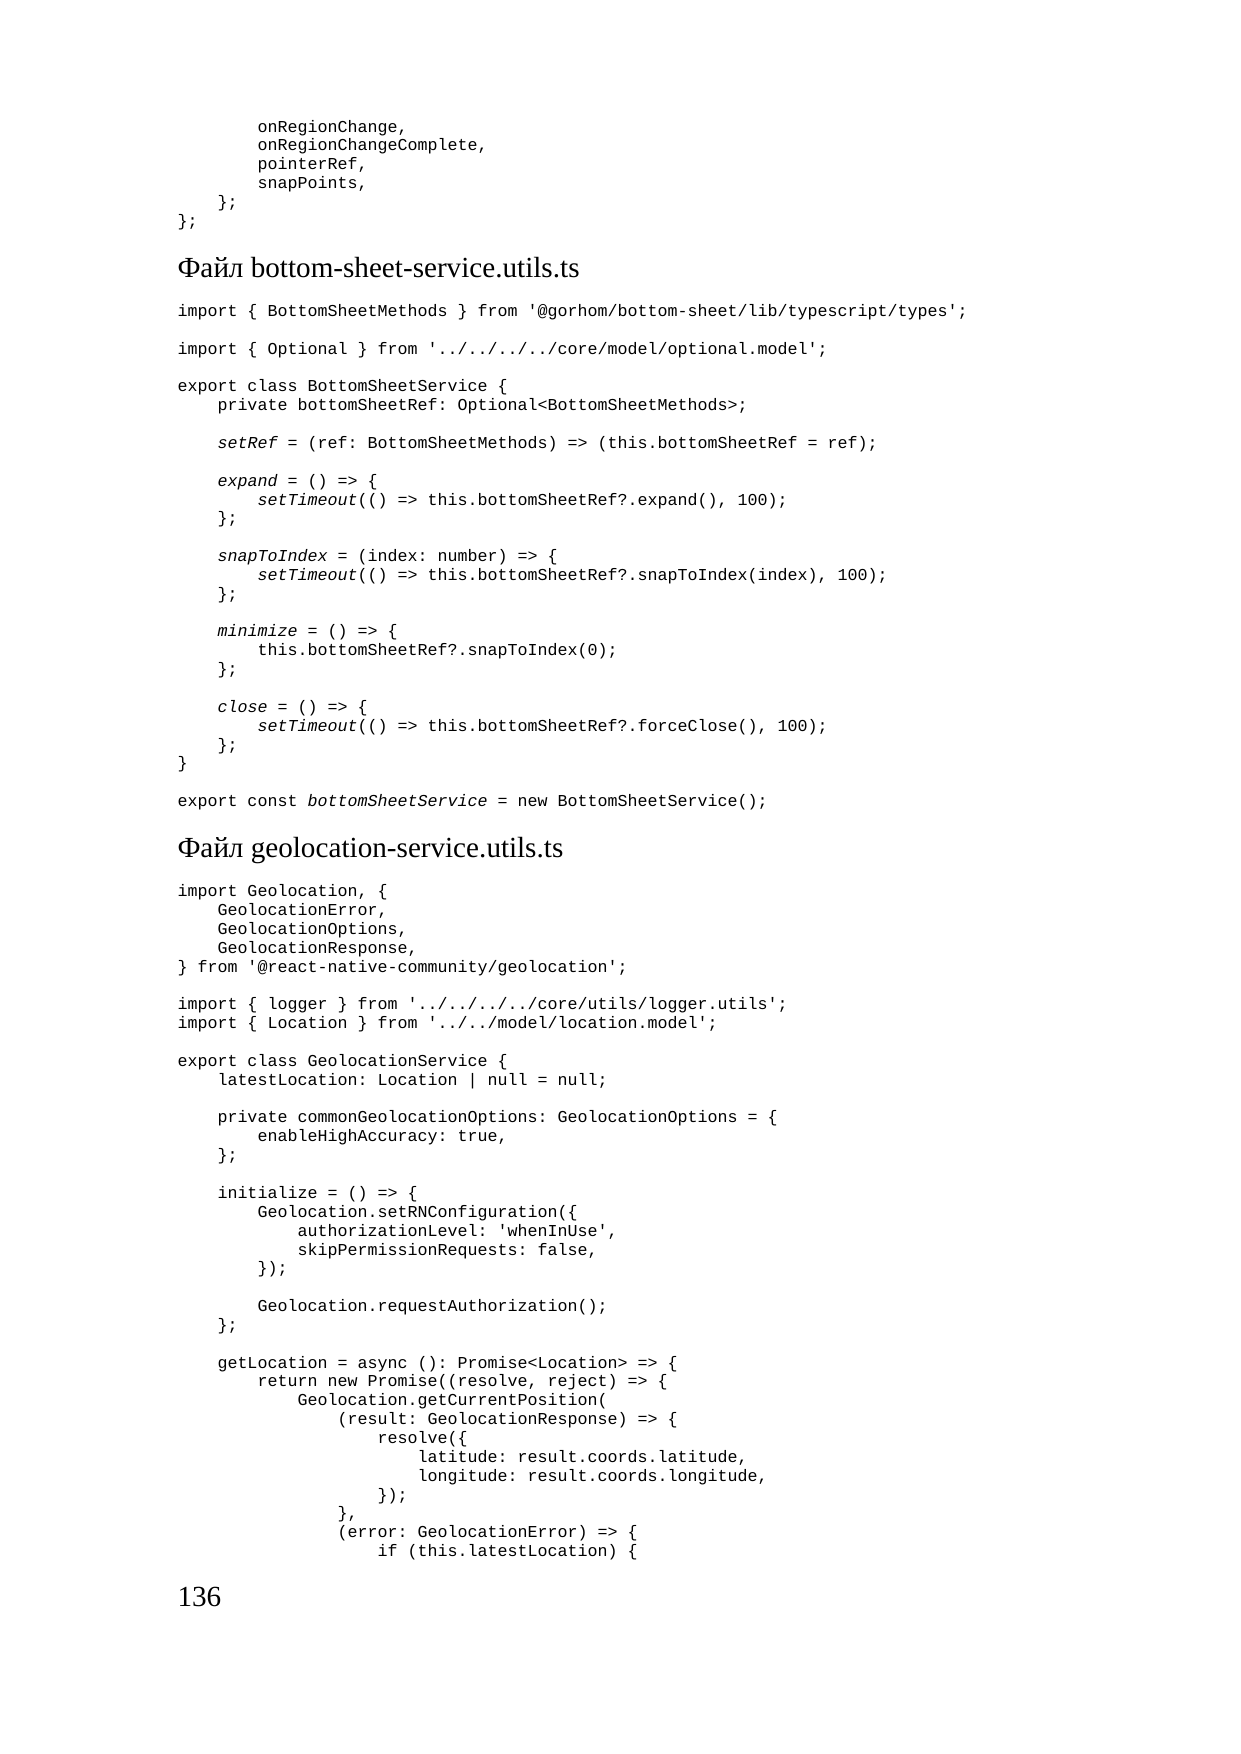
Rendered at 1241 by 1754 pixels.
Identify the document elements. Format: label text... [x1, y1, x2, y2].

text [177, 118, 1152, 231]
text Файл geolocation-service.utils.ts [177, 830, 1152, 864]
text import { BottomSheetMethods } from '@gorhom/bottom-sheet/lib/typescript/types'; import { Optional } from '../../../../core/model/optional.model'; export class BottomSheetService { private bottomSheetRef: Optional<BottomSheetMethods>; setRef = (ref: BottomSheetMethods) => (this.bottomSheetRef = ref); expand = () => { setTimeout(() => this.bottomSheetRef?.expand(), 100); }; snapToIndex = (index: number) => { setTimeout(() => this.bottomSheetRef?.snapToIndex(index), 100); }; minimize = () => { this.bottomSheetRef?.snapToIndex(0); }; close = () => { setTimeout(() => this.bottomSheetRef?.forceClose(), 100); }; } export const bottomSheetService = new BottomSheetService(); [177, 302, 1152, 812]
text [177, 883, 1152, 1562]
text Файл bottom-sheet-service.utils.ts [177, 250, 1152, 284]
